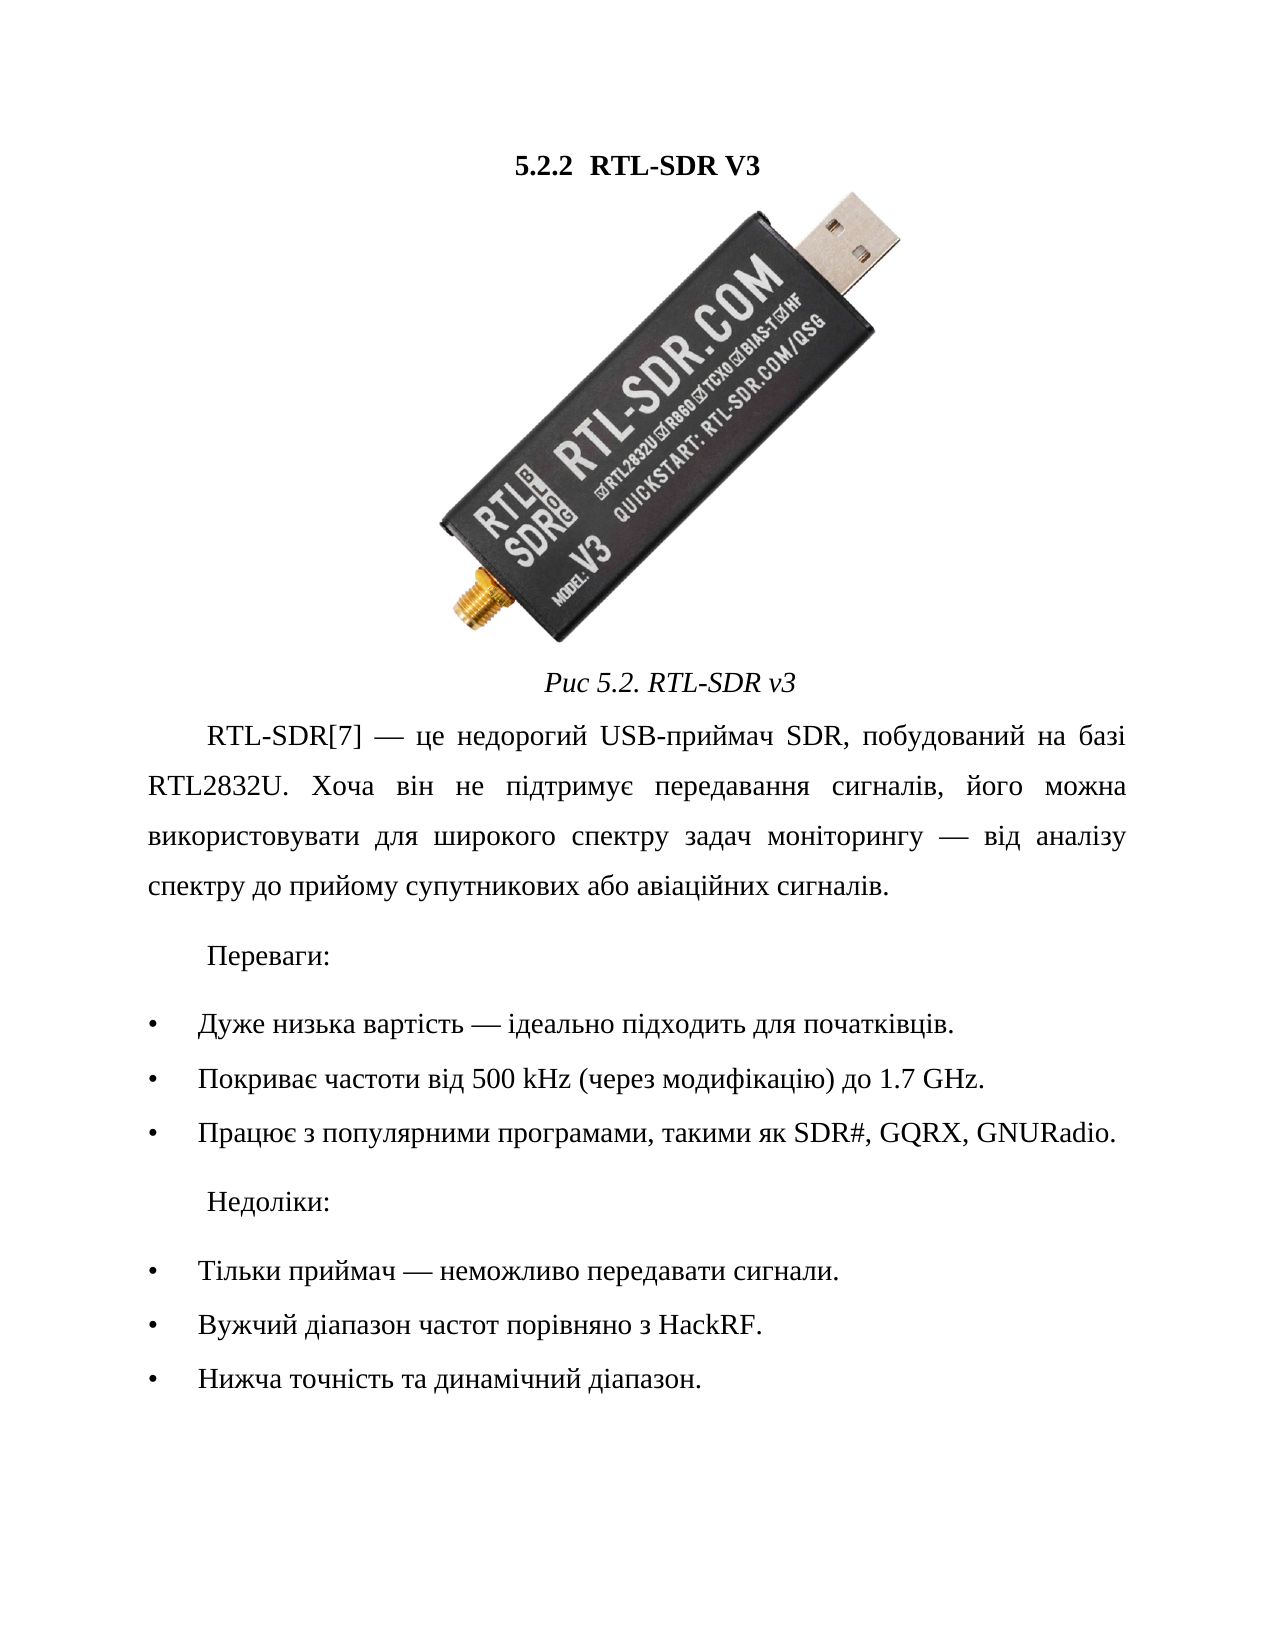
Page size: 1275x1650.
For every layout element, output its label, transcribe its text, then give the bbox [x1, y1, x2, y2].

picture [433, 181, 907, 653]
subtitle RTL-SDR V3 [148, 148, 1127, 181]
list Покриває частоти від 500 kHz (через модифікацію) до 1.7 GHz. [148, 1061, 1127, 1094]
text Недоліки: [148, 1184, 1127, 1217]
list Дуже низька вартість — ідеально підходить для початківців. [148, 1007, 1127, 1040]
list Працює з популярними програмами, такими як SDR#, GQRX, GNURadio. [148, 1115, 1127, 1148]
list Нижча точність та динамічний діапазон. [148, 1361, 1127, 1394]
text Рис 5.2. RTL-SDR v3 [148, 665, 1127, 699]
text Переваги: [148, 938, 1127, 971]
list Вужчий діапазон частот порівняно з HackRF. [148, 1307, 1127, 1341]
list Тільки приймач — неможливо передавати сигнали. [148, 1253, 1127, 1286]
text RTL-SDR[7] — це недорогий USB-приймач SDR, побудований на базі RTL2832U. Хоча він не підтримує передавання сигналів, його можна використовувати для широкого спектру задач моніторингу — від аналізу спектру до прийому супутникових або авіаційних сигналів. [148, 718, 1127, 902]
